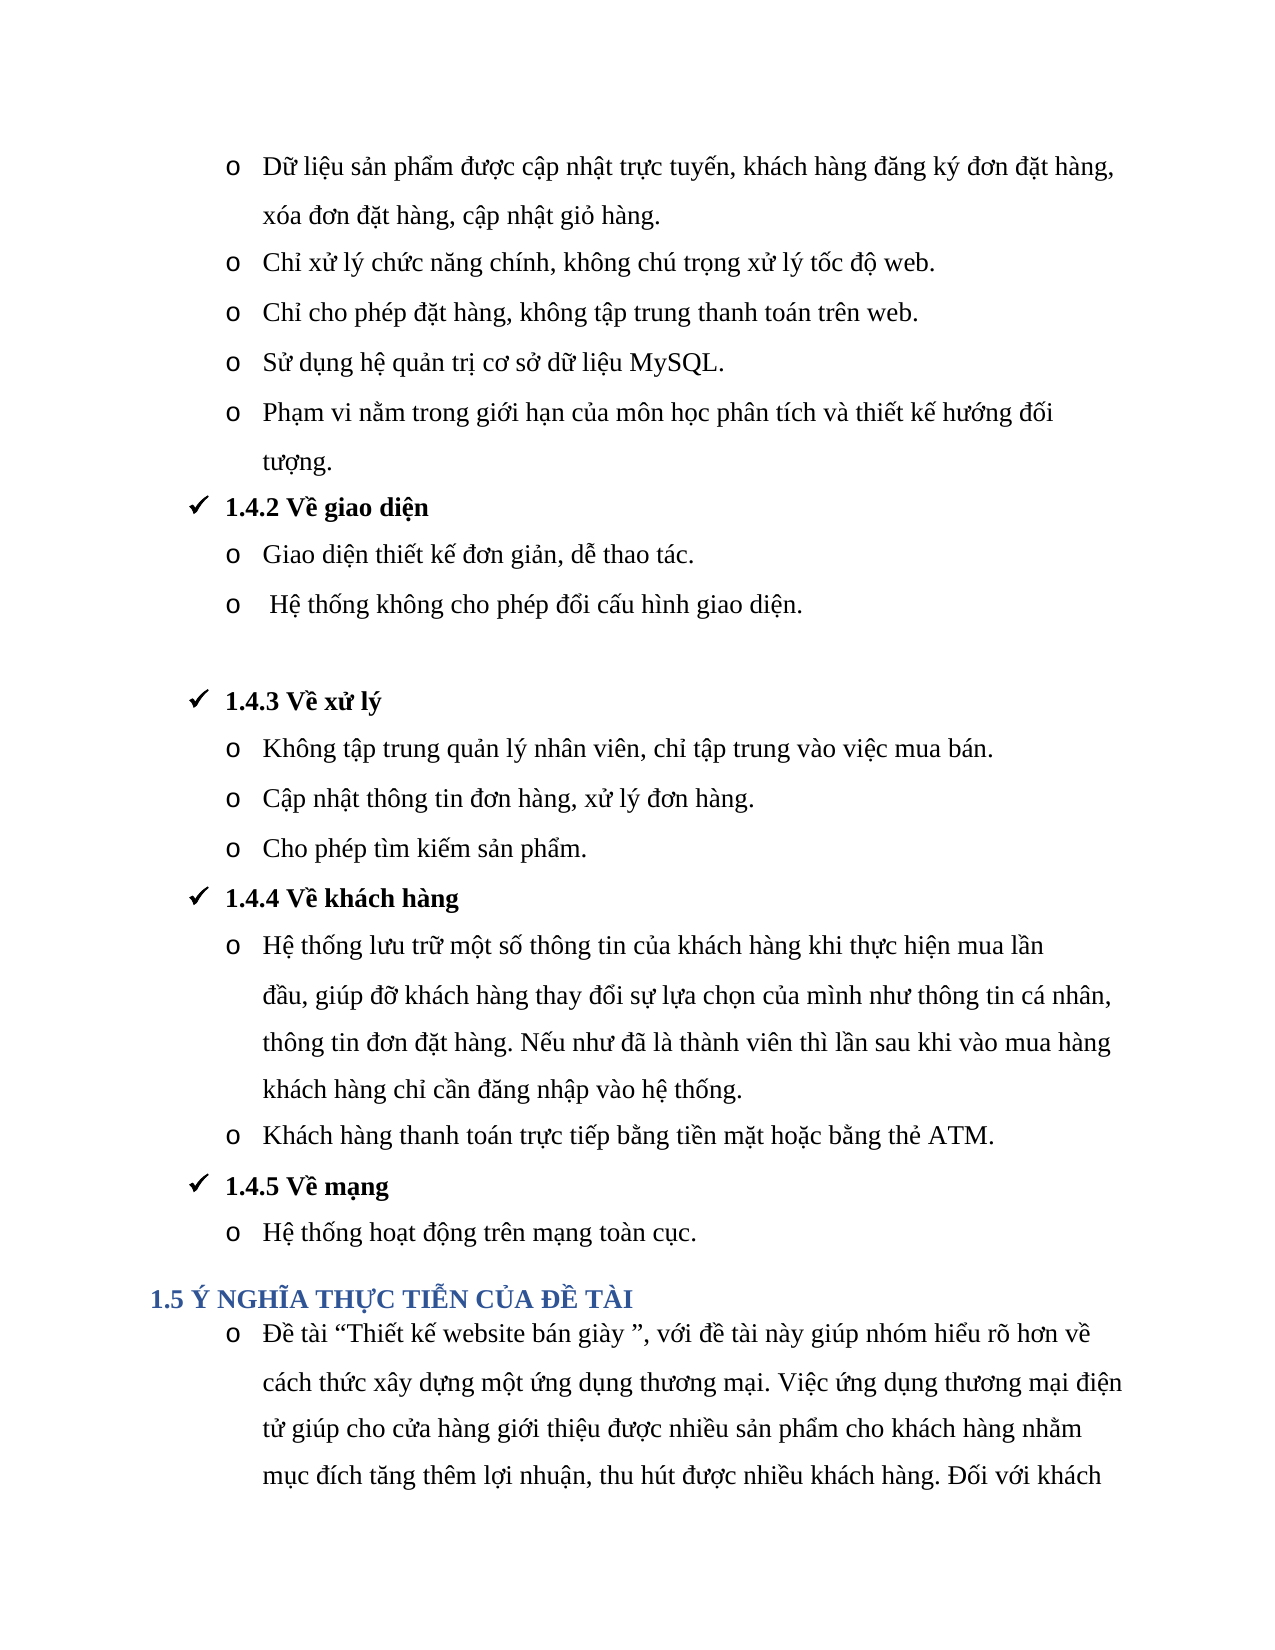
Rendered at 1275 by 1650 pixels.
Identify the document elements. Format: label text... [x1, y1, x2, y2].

list Chỉ xử lý chức năng chính, không chú trọng xử lý tốc độ web. [225, 246, 1125, 279]
list Phạm vi nằm trong giới hạn của môn học phân tích và thiết kế hướng đối tượng. [225, 396, 1125, 476]
list 1.4.2 Về giao diện [187, 492, 1125, 523]
list Hệ thống hoạt động trên mạng toàn cục. [225, 1216, 1125, 1250]
list Cho phép tìm kiếm sản phẩm. [225, 832, 1125, 866]
list Khách hàng thanh toán trực tiếp bằng tiền mặt hoặc bằng thẻ ATM. [225, 1119, 1125, 1153]
list Dữ liệu sản phẩm được cập nhật trực tuyến, khách hàng đăng ký đơn đặt hàng, xóa đơn đặt hàng, cập nhật giỏ hàng. [225, 150, 1125, 230]
list Hệ thống không cho phép đổi cấu hình giao diện. [225, 588, 1125, 622]
list Cập nhật thông tin đơn hàng, xử lý đơn hàng. [225, 782, 1125, 816]
list thông tin đơn đặt hàng. Nếu như đã là thành viên thì lần sau khi vào mua hàng [262, 1026, 1125, 1057]
list khách hàng chỉ cần đăng nhập vào hệ thống. [262, 1073, 1125, 1104]
list Chỉ cho phép đặt hàng, không tập trung thanh toán trên web. [225, 296, 1125, 329]
subtitle 1.5 Ý NGHĨA THỰC TIỄN CỦA ĐỀ TÀI [150, 1283, 1125, 1314]
list Sử dụng hệ quản trị cơ sở dữ liệu MySQL. [225, 346, 1125, 379]
list 1.4.3 Về xử lý [187, 685, 1125, 717]
list Hệ thống lưu trữ một số thông tin của khách hàng khi thực hiện mua lần [225, 929, 1125, 963]
list Giao diện thiết kế đơn giản, dễ thao tác. [225, 538, 1125, 572]
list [225, 1317, 1125, 1490]
list 1.4.4 Về khách hàng [187, 882, 1125, 914]
list 1.4.5 Về mạng [187, 1169, 1125, 1201]
list đầu, giúp đỡ khách hàng thay đổi sự lựa chọn của mình như thông tin cá nhân, [262, 979, 1125, 1011]
list Không tập trung quản lý nhân viên, chỉ tập trung vào việc mua bán. [225, 732, 1125, 766]
